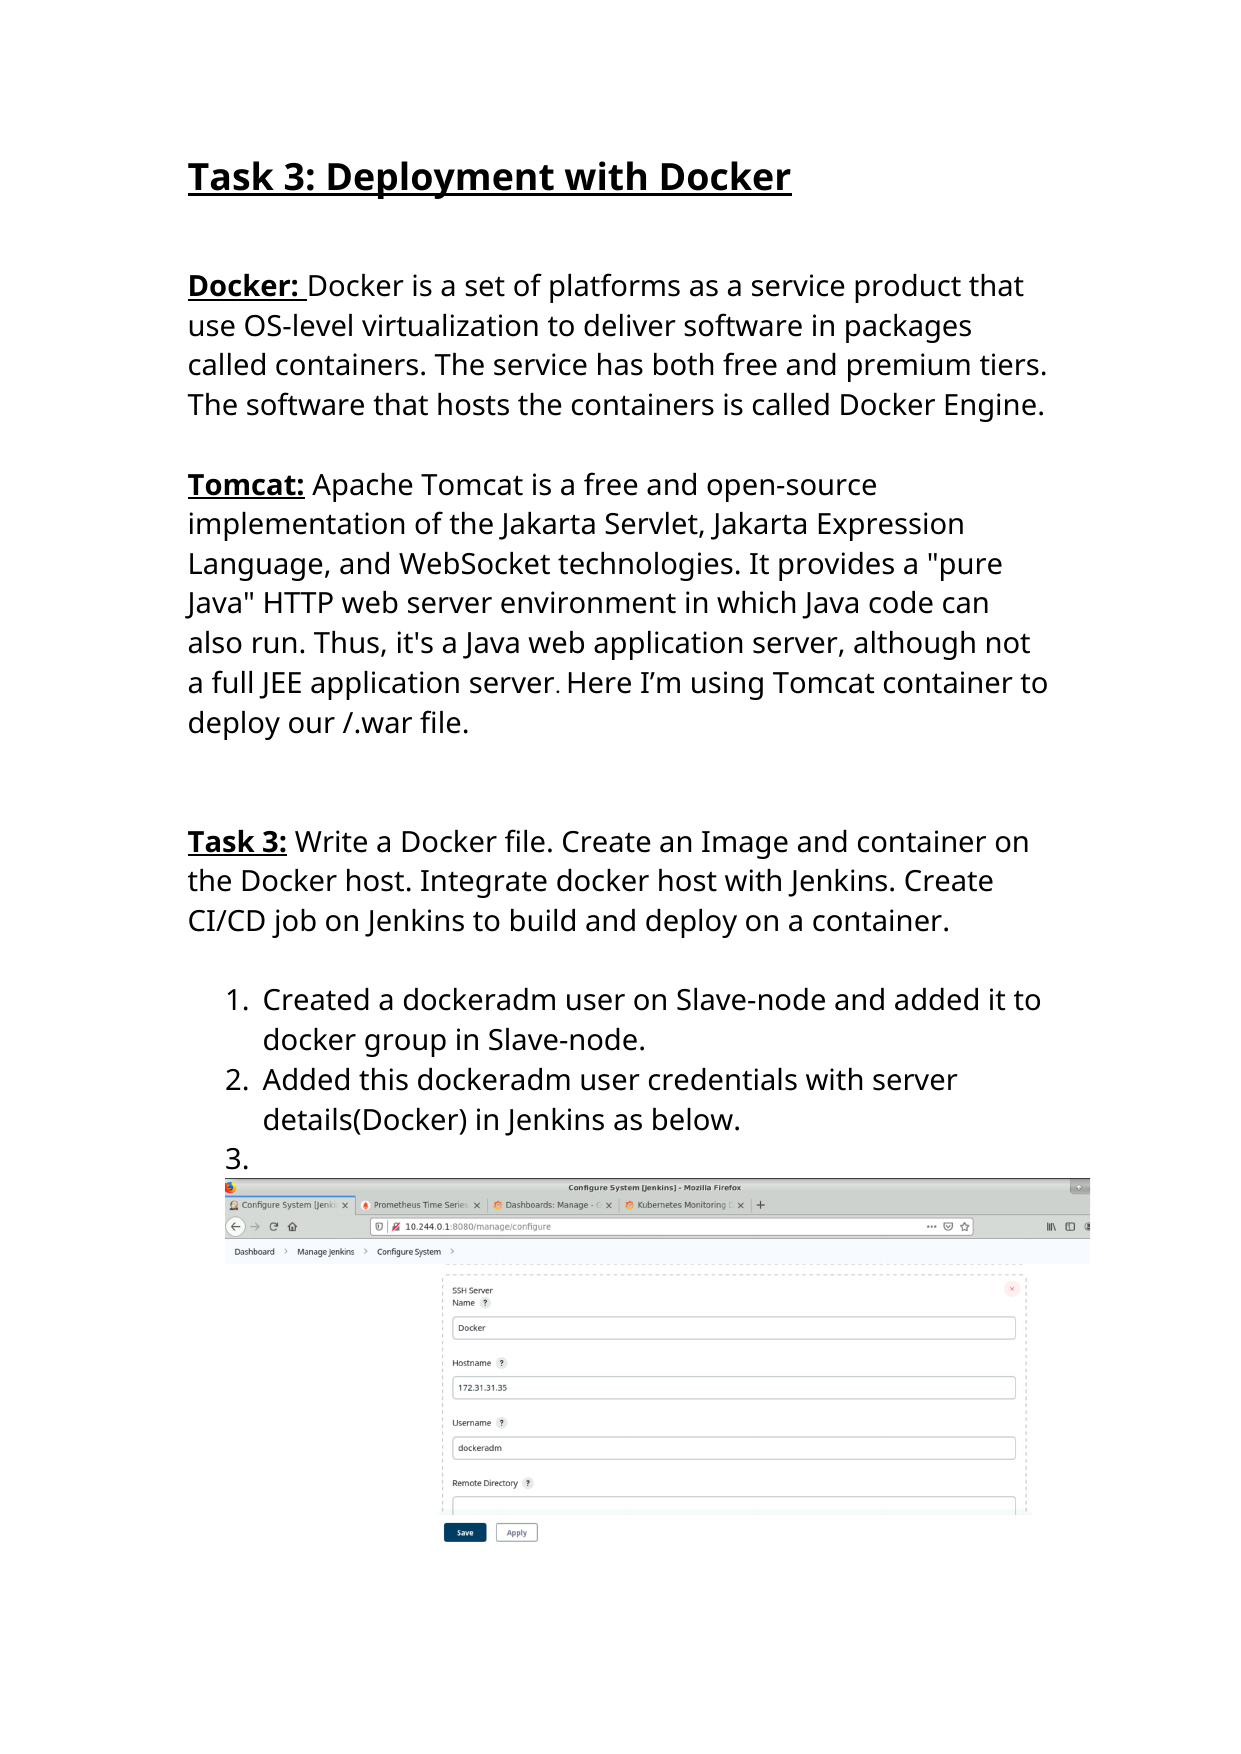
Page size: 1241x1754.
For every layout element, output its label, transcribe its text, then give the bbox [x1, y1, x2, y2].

list Added this dockeradm user credentials with server details(Docker) in Jenkins as below. [225, 1059, 1053, 1138]
text Docker: Docker is a set of platforms as a service product that use OS-level virtualization to deliver software in packages called containers. The service has both free and premium tiers. The software that hosts the containers is called Docker Engine. [187, 265, 1053, 424]
text Tomcat: Apache Tomcat is a free and open-source implementation of the Jakarta Servlet, Jakarta Expression Language, and WebSocket technologies. It provides a "pure Java" HTTP web server environment in which Java code can also run. Thus, it's a Java web application server, although not a full JEE application server. Here I’m using Tomcat container to deploy our /.war file. [187, 464, 1053, 742]
subtitle Task 3: Deployment with Docker [187, 150, 1053, 201]
text Task 3: Write a Docker file. Create an Image and container on the Docker host. Integrate docker host with Jenkins. Create CI/CD job on Jenkins to build and deploy on a container. [187, 821, 1053, 940]
picture [225, 1178, 1091, 1545]
list Created a dockeradm user on Slave-node and added it to docker group in Slave-node. [225, 980, 1053, 1059]
